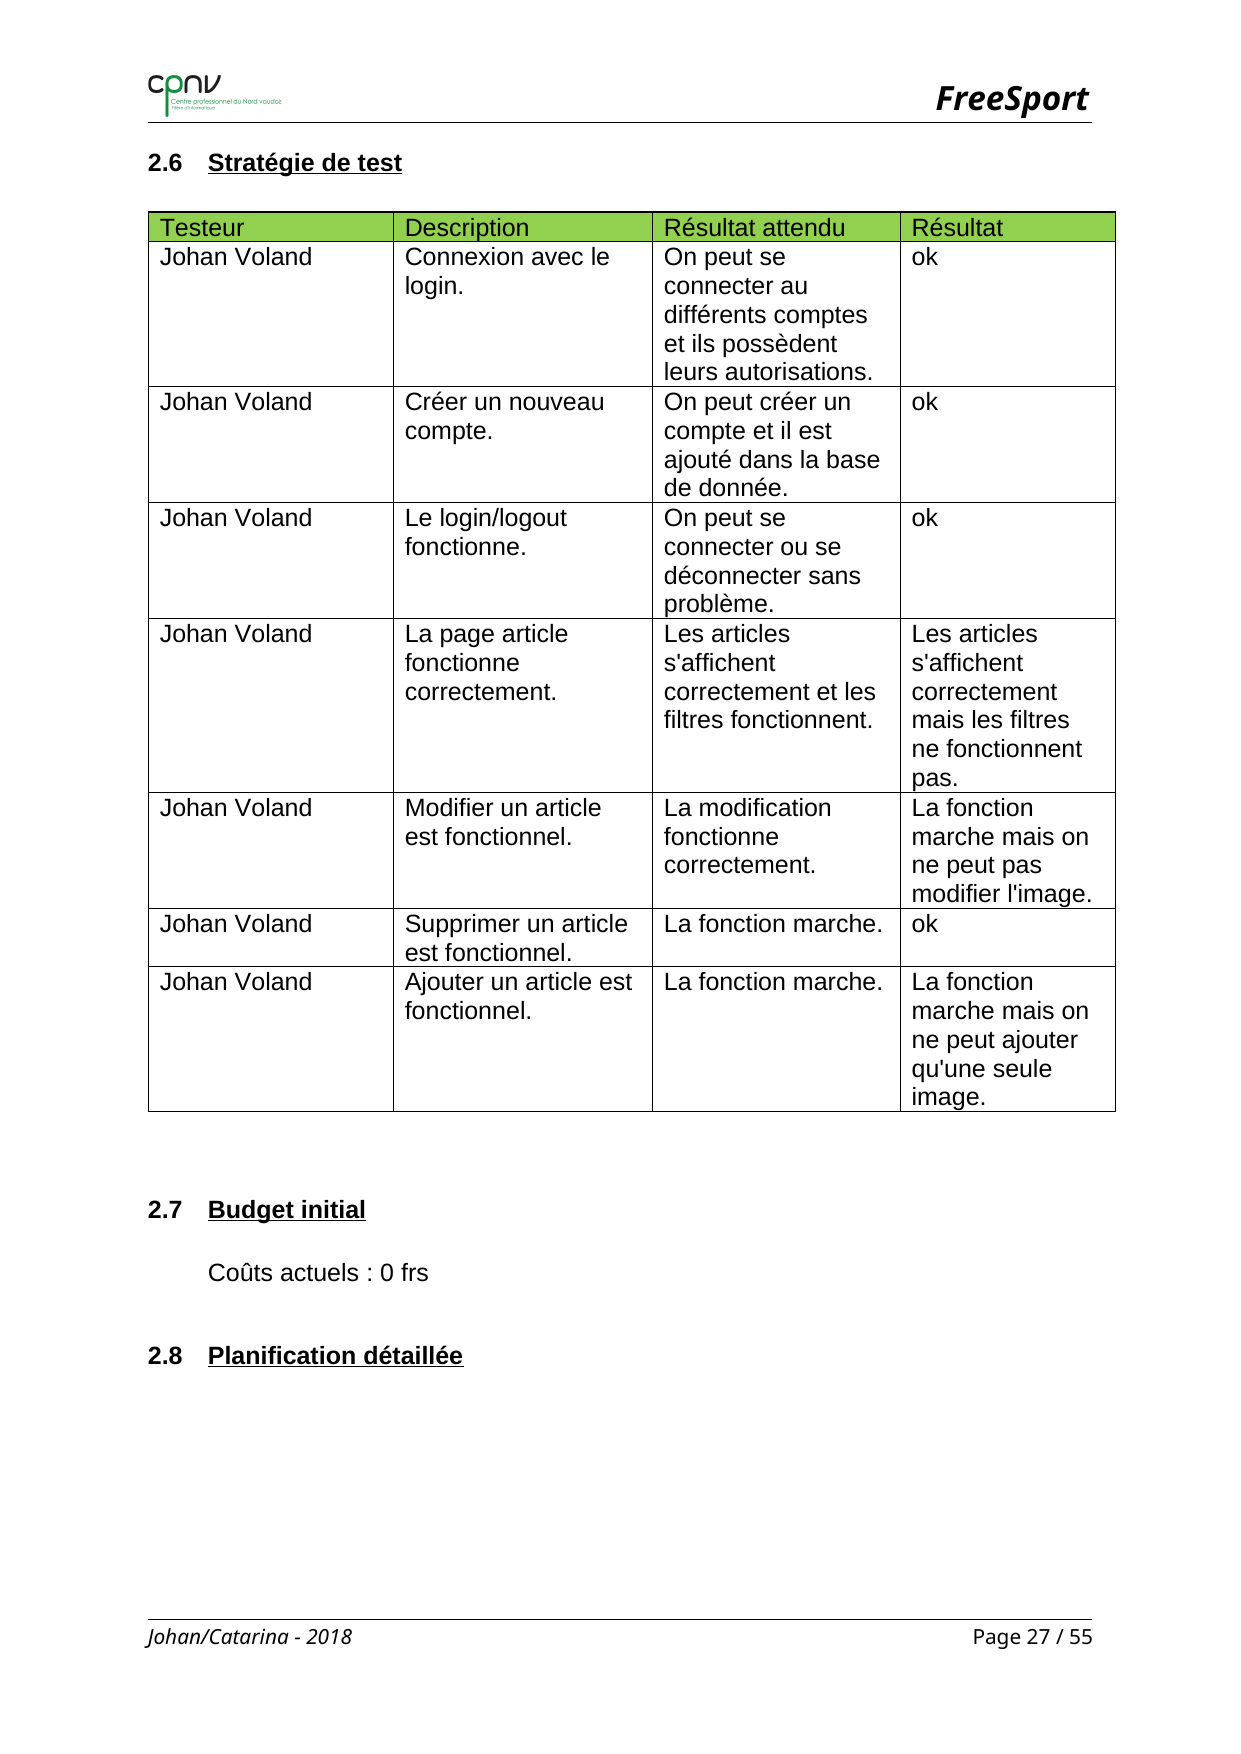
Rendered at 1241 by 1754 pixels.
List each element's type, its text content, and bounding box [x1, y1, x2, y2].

picture [148, 75, 282, 117]
table_cell La fonction marche. [653, 909, 900, 966]
text Coûts actuels : 0 frs [208, 1258, 1092, 1316]
table_cell Johan Voland [149, 387, 393, 502]
table_cell Ajouter un article est fonctionnel. [394, 967, 652, 1111]
table_cell Le login/logout fonctionne. [394, 503, 652, 618]
table_cell Les articles s'affichent correctement et les filtres fonctionnent. [653, 619, 900, 792]
table_cell Johan Voland [149, 967, 393, 1111]
table_cell Connexion avec le login. [394, 242, 652, 386]
table_cell ok [901, 242, 1115, 386]
table_cell On peut se connecter au différents comptes et ils possèdent leurs autorisations. [653, 242, 900, 386]
table_cell Modifier un article est fonctionnel. [394, 793, 652, 908]
table_header Résultat [901, 213, 1115, 241]
table_header Résultat attendu [653, 213, 900, 241]
table_cell On peut se connecter ou se déconnecter sans problème. [653, 503, 900, 618]
table_cell Johan Voland [149, 242, 393, 386]
table_header Testeur [149, 213, 393, 241]
table_cell Créer un nouveau compte. [394, 387, 652, 502]
table_cell La page article fonctionne correctement. [394, 619, 652, 792]
table_cell La modification fonctionne correctement. [653, 793, 900, 908]
table_header Description [394, 213, 652, 241]
table_cell Johan Voland [149, 619, 393, 792]
table_cell La fonction marche. [653, 967, 900, 1111]
subtitle Budget initial [148, 1194, 1092, 1223]
table_cell Johan Voland [149, 909, 393, 966]
table_cell ok [901, 503, 1115, 618]
table_cell ok [901, 387, 1115, 502]
table_cell La fonction marche mais on ne peut pas modifier l'image. [901, 793, 1115, 908]
table_cell ok [901, 909, 1115, 966]
subtitle Stratégie de test [148, 148, 1092, 176]
subtitle Planification détaillée [148, 1341, 1092, 1369]
table_cell Johan Voland [149, 793, 393, 908]
table_cell La fonction marche mais on ne peut ajouter qu'une seule image. [901, 967, 1115, 1111]
table_cell Johan Voland [149, 503, 393, 618]
table_cell Les articles s'affichent correctement mais les filtres ne fonctionnent pas. [901, 619, 1115, 792]
table_cell Supprimer un article est fonctionnel. [394, 909, 652, 966]
table_cell On peut créer un compte et il est ajouté dans la base de donnée. [653, 387, 900, 502]
